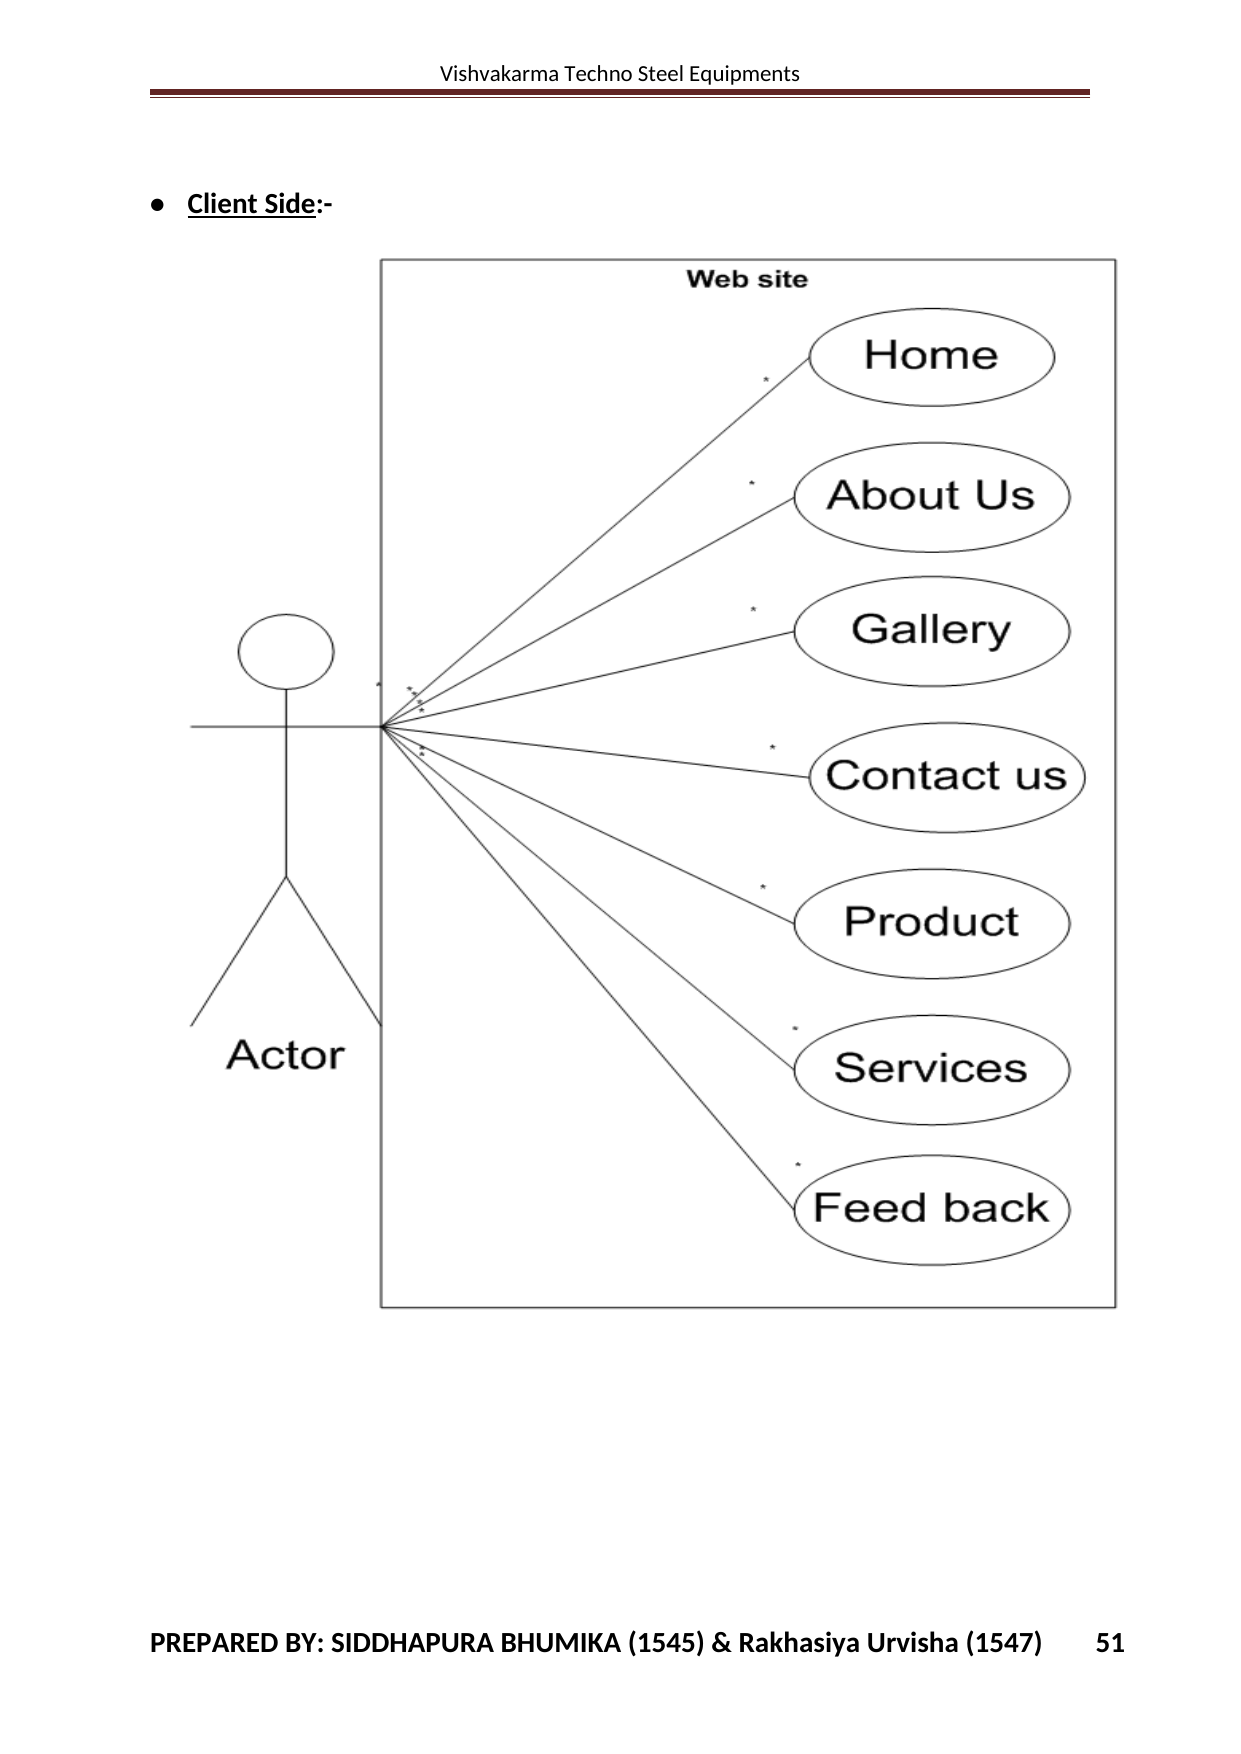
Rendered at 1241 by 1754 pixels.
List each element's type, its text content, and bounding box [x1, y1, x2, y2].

picture [187, 256, 1121, 1312]
list Client Side:- [150, 186, 1090, 221]
